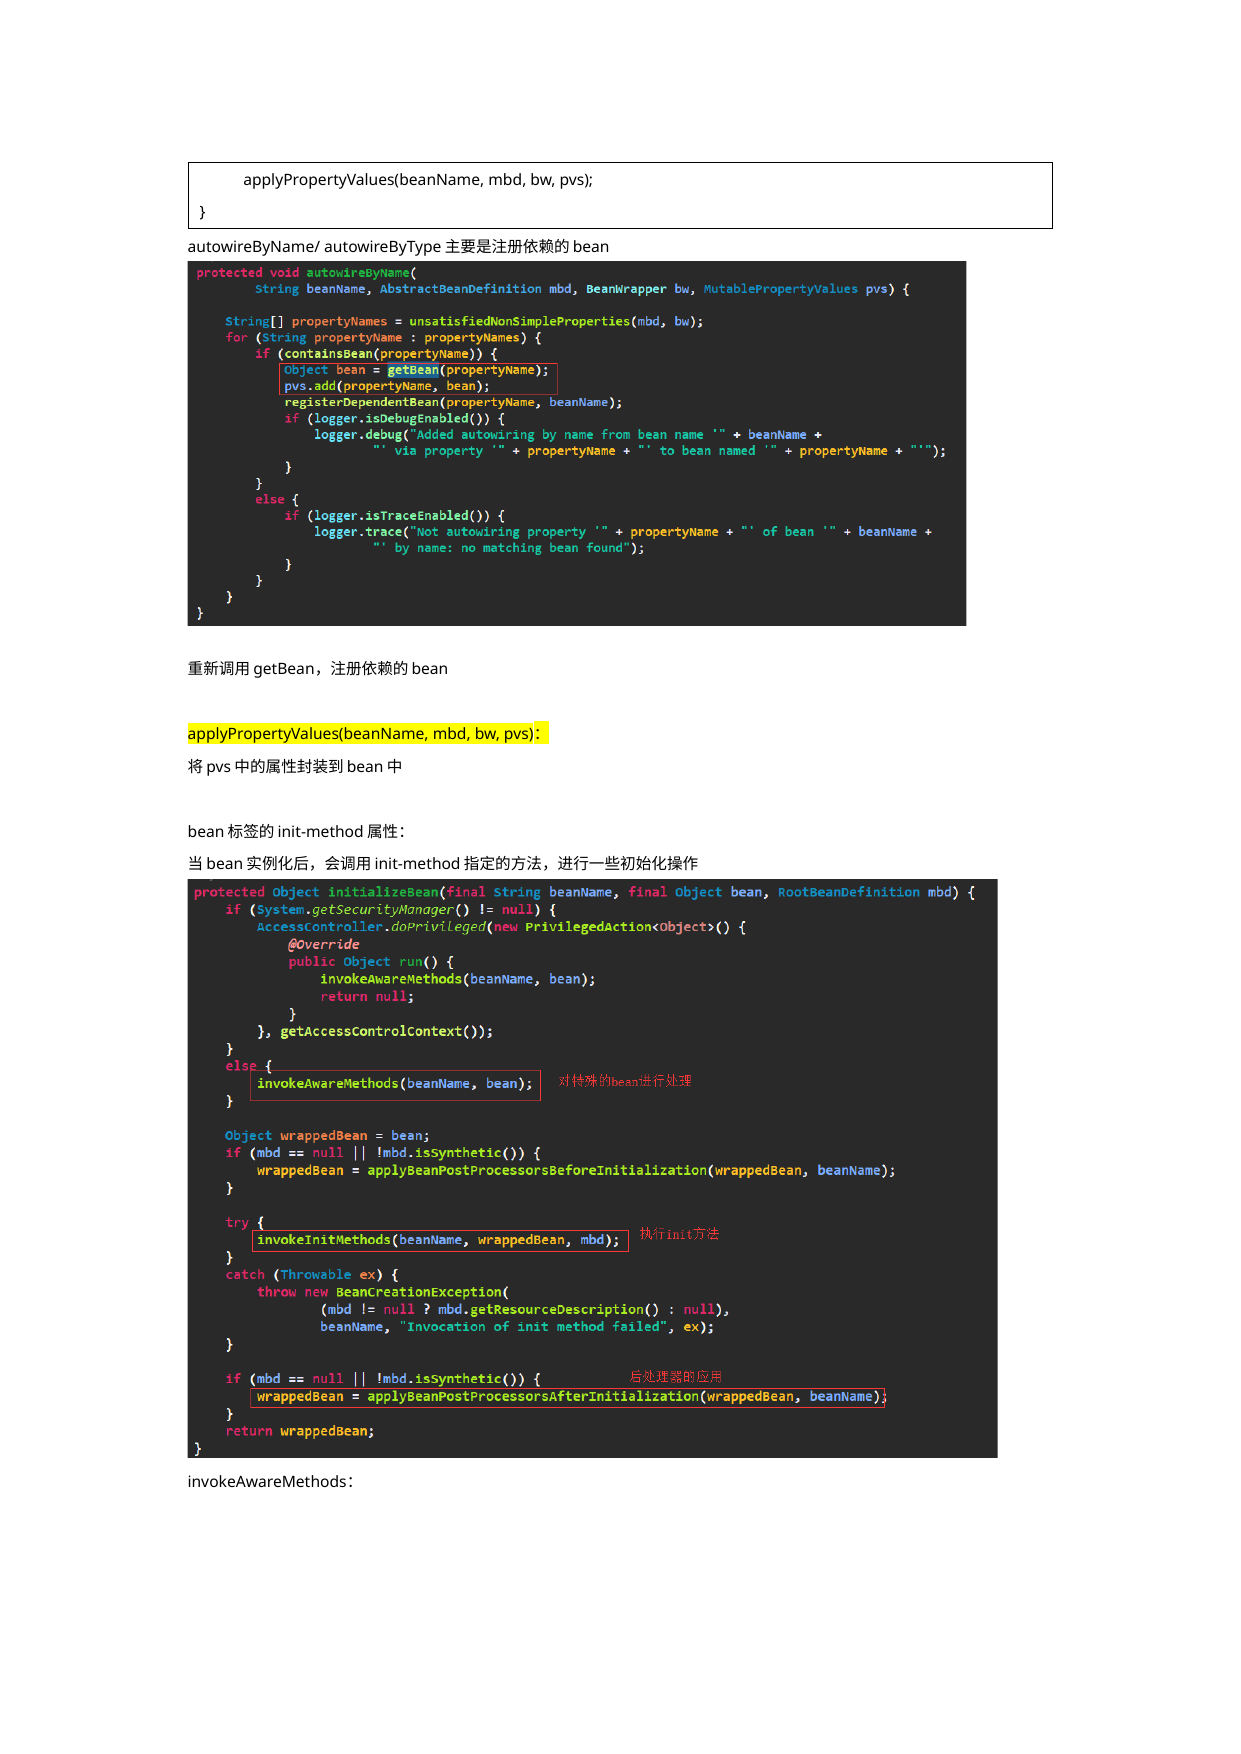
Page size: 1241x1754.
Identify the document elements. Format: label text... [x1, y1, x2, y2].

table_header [189, 163, 1052, 228]
text 当bean实例化后，会调用init-method指定的方法，进行一些初始化操作 [187, 847, 1053, 879]
text autowireByName/ autowireByType主要是注册依赖的bean [187, 229, 1053, 262]
picture [187, 879, 998, 1458]
text invokeAwareMethods： [187, 1464, 1053, 1497]
text 重新调用getBean，注册依赖的bean [187, 652, 1053, 684]
picture [187, 261, 967, 626]
text bean标签的init-method属性： [187, 814, 1053, 847]
text applyPropertyValues(beanName, mbd, bw, pvs)： [187, 717, 1053, 749]
text 将pvs中的属性封装到bean中 [187, 749, 1053, 782]
